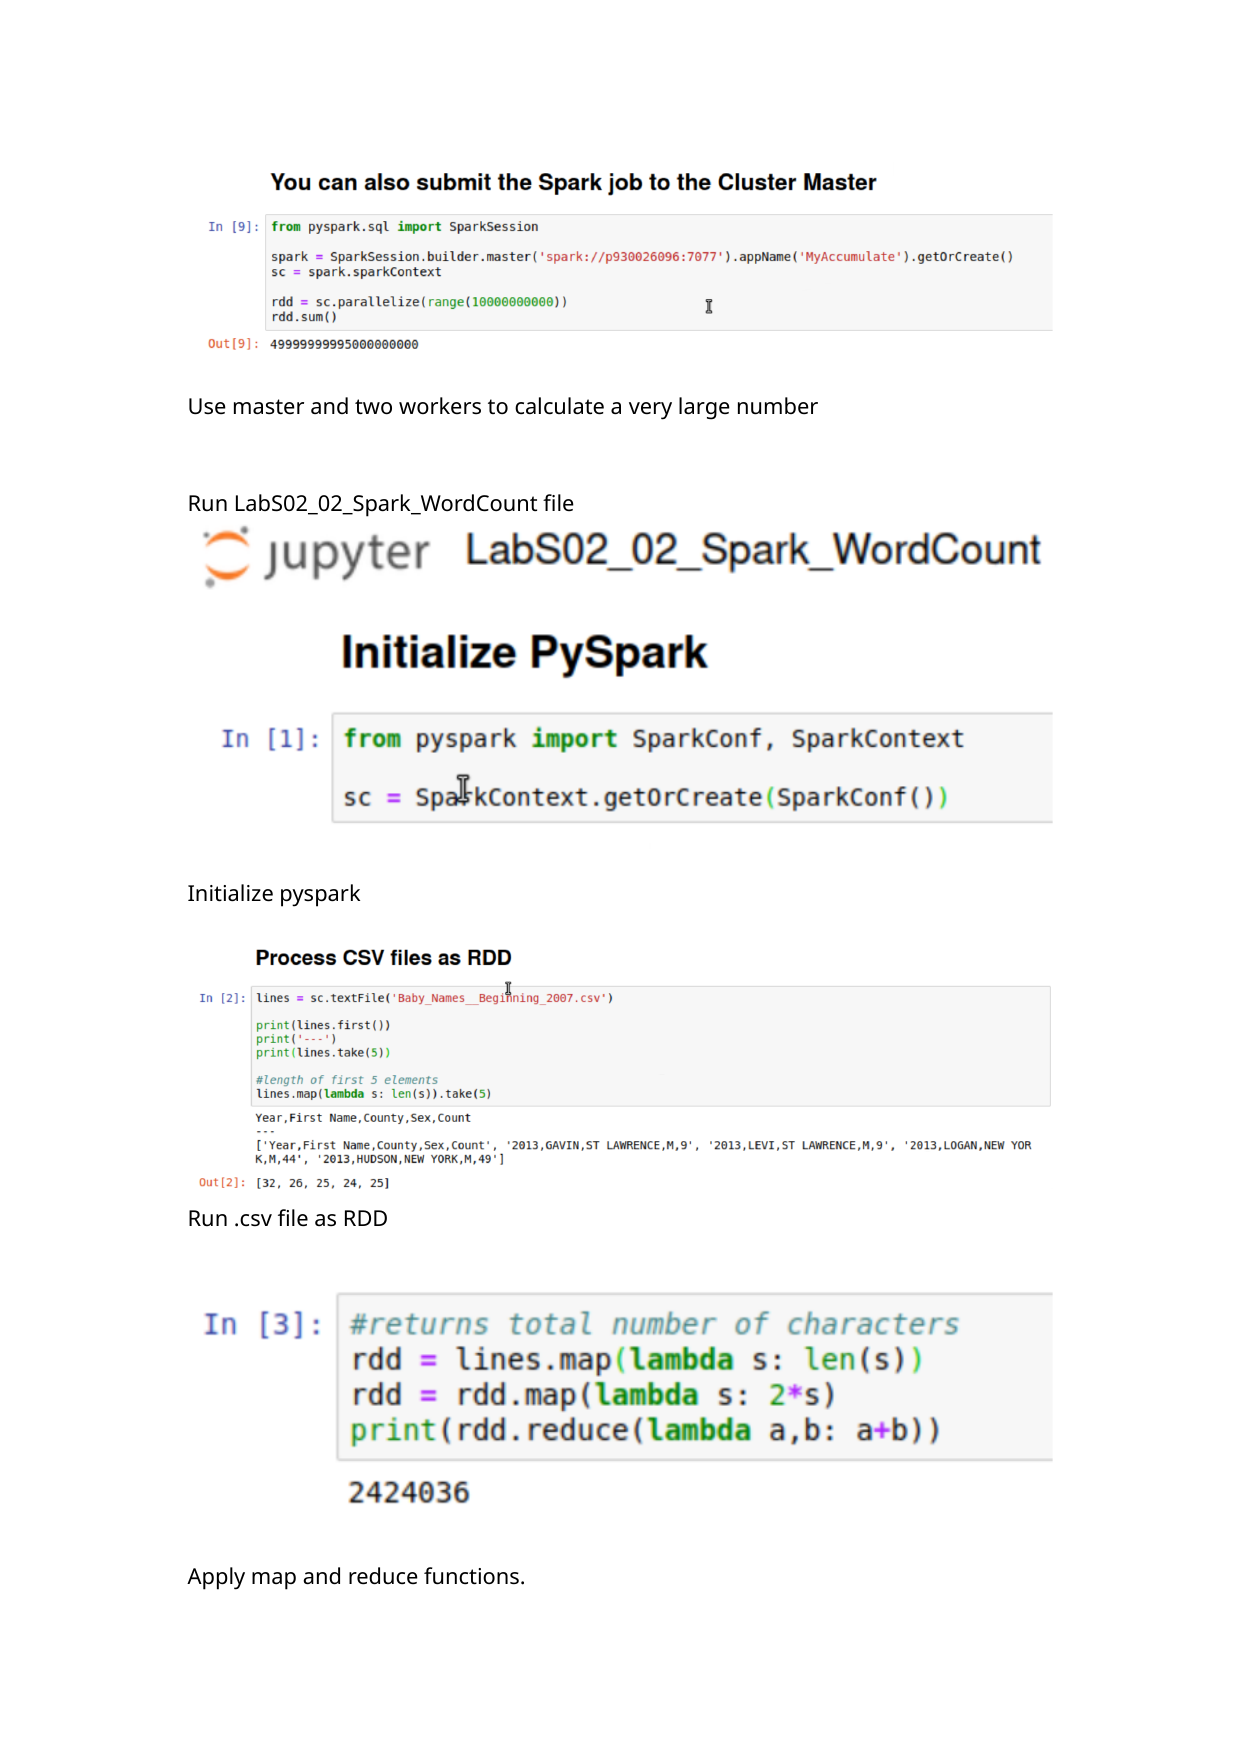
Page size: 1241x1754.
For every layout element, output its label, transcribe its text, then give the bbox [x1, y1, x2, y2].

text Use master and two workers to calculate a very large number [187, 389, 1053, 422]
picture [187, 942, 1053, 1199]
text Initialize pyspark [187, 877, 1053, 909]
picture [187, 1267, 1053, 1547]
text Run LabS02_02_Spark_WordCount file [187, 487, 1053, 519]
picture [187, 519, 1053, 590]
picture [187, 162, 1053, 367]
text Run .csv file as RDD [187, 1202, 1053, 1234]
picture [187, 617, 1053, 861]
text Apply map and reduce functions. [187, 1559, 1053, 1592]
